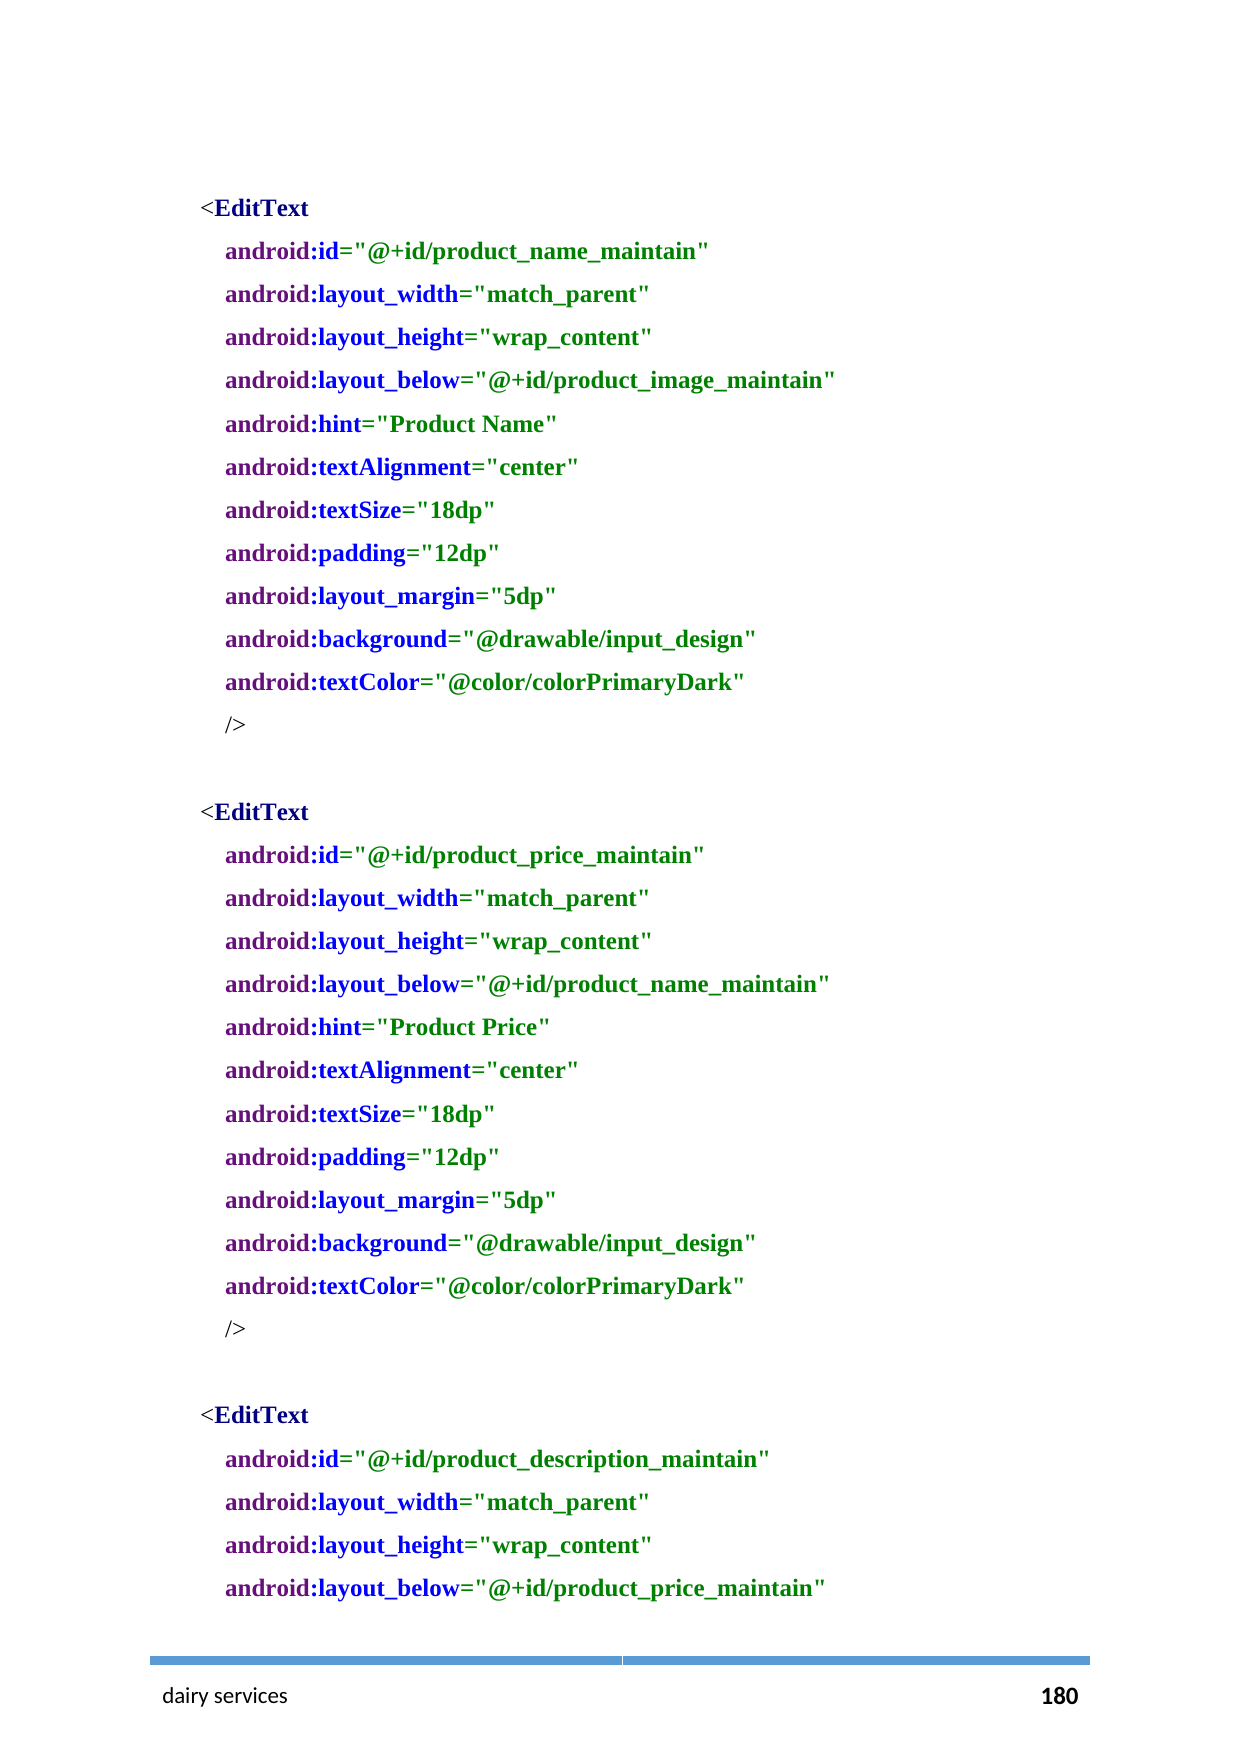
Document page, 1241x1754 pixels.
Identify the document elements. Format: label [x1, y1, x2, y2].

text [150, 150, 1090, 1602]
